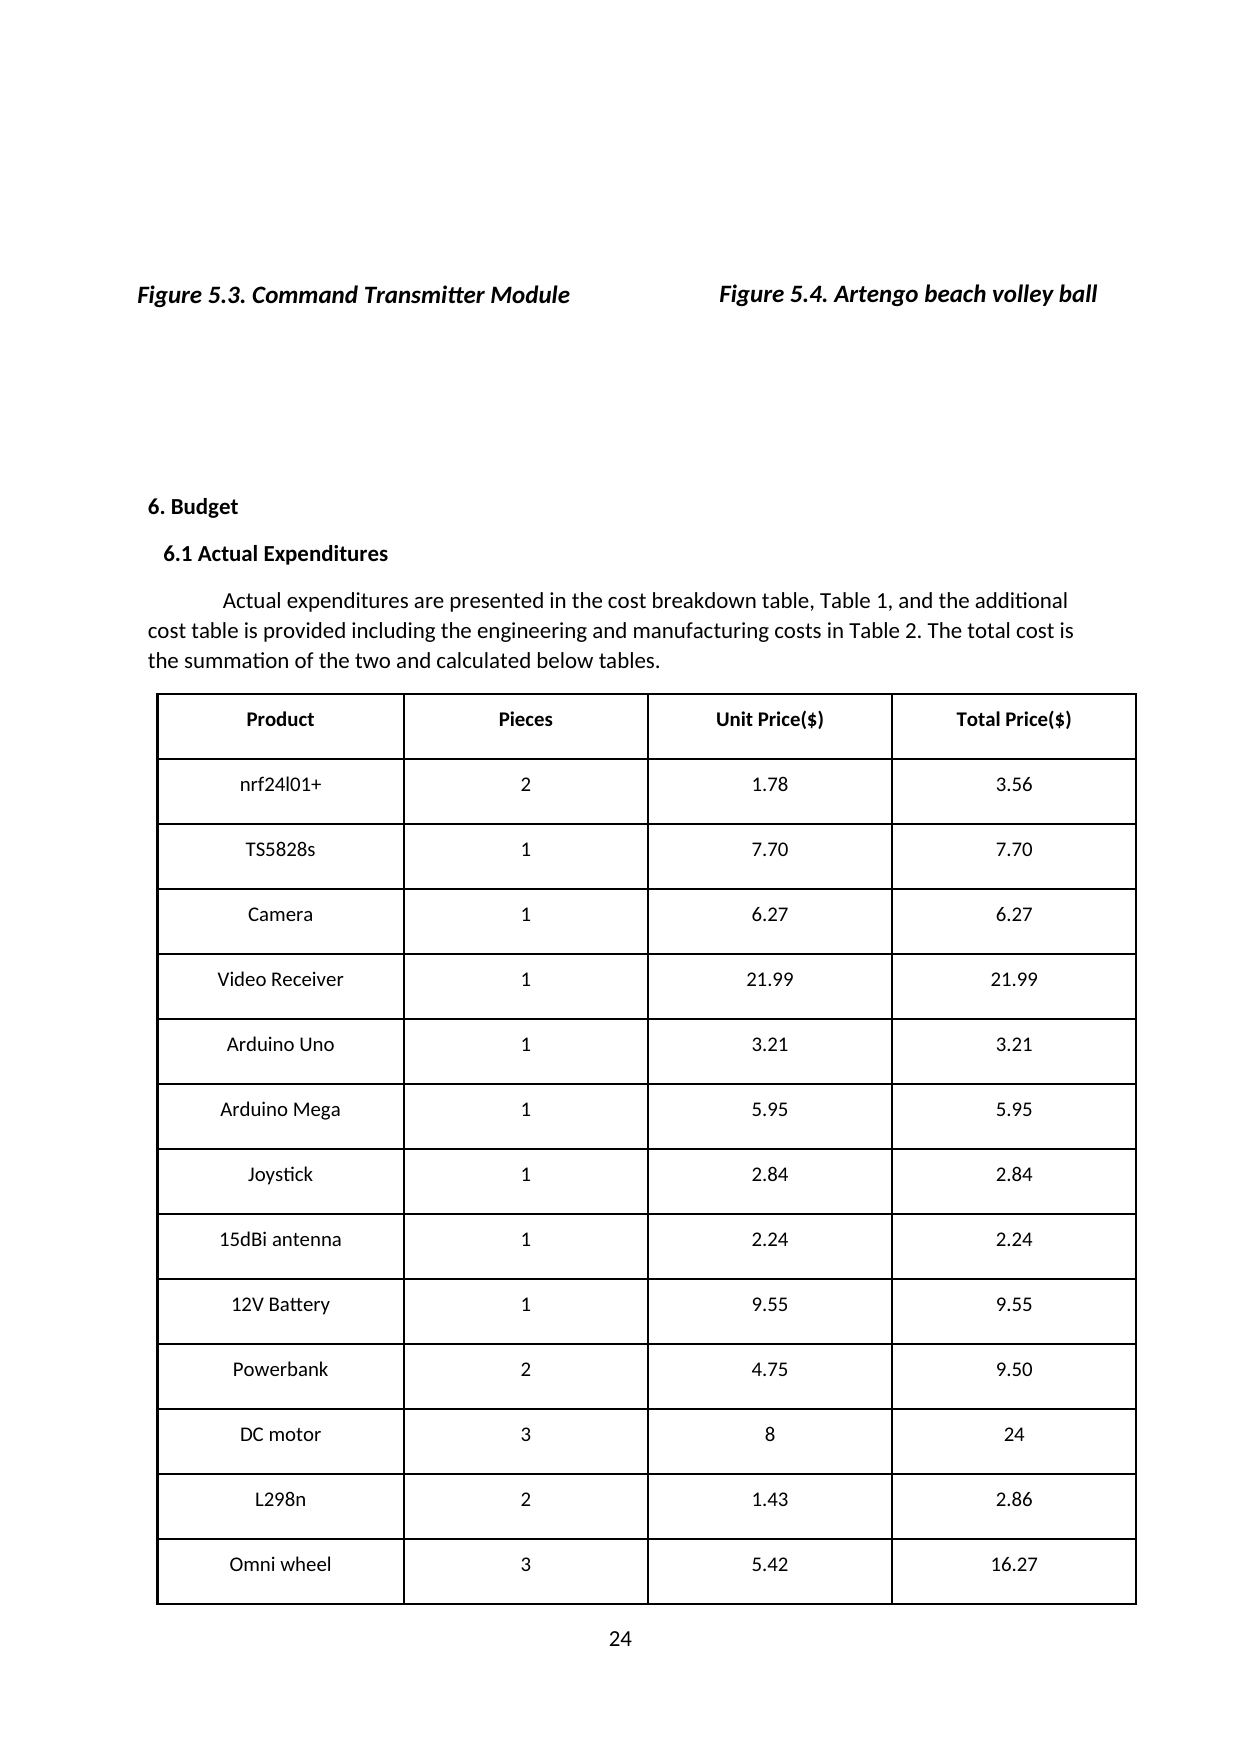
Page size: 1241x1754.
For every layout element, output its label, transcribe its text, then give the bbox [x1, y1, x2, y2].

table_cell 2.86 [893, 1475, 1135, 1538]
table_cell 1 [405, 1215, 647, 1278]
table_cell 1.78 [649, 760, 891, 823]
table_cell 21.99 [649, 955, 891, 1018]
table_cell 2 [405, 1475, 647, 1538]
table_cell 3.21 [893, 1020, 1135, 1083]
table_cell 2 [405, 1345, 647, 1408]
table_cell DC motor [159, 1410, 403, 1473]
table_cell 5.95 [649, 1085, 891, 1148]
table_cell 2.24 [893, 1215, 1135, 1278]
table_cell 1 [405, 890, 647, 953]
table_cell 6.27 [649, 890, 891, 953]
table_cell Joystick [159, 1150, 403, 1213]
table_cell 1.43 [649, 1475, 891, 1538]
table_cell Powerbank [159, 1345, 403, 1408]
table_cell 5.95 [893, 1085, 1135, 1148]
table_cell 24 [893, 1410, 1135, 1473]
table_cell 2.84 [649, 1150, 891, 1213]
table_cell 12V Battery [159, 1280, 403, 1343]
table_cell 9.50 [893, 1345, 1135, 1408]
table_cell 3 [405, 1410, 647, 1473]
table_header Pieces [405, 695, 647, 758]
table_cell 7.70 [893, 825, 1135, 888]
table_header Product [159, 695, 403, 758]
table_cell Arduino Uno [159, 1020, 403, 1083]
table_cell 15dBi antenna [159, 1215, 403, 1278]
table_cell L298n [159, 1475, 403, 1538]
table_cell 2 [405, 760, 647, 823]
table_cell 1 [405, 955, 647, 1018]
table_cell 2.84 [893, 1150, 1135, 1213]
text 6.1 Actual Expenditures [148, 539, 1093, 567]
table_cell 5.42 [649, 1540, 891, 1603]
table_cell 7.70 [649, 825, 891, 888]
table_cell 2.24 [649, 1215, 891, 1278]
table_cell 9.55 [649, 1280, 891, 1343]
table_cell TS5828s [159, 825, 403, 888]
table_cell nrf24l01+ [159, 760, 403, 823]
table_cell 4.75 [649, 1345, 891, 1408]
table_cell 9.55 [893, 1280, 1135, 1343]
table_header Unit Price($) [649, 695, 891, 758]
table_cell 1 [405, 1020, 647, 1083]
table_header Total Price($) [893, 695, 1135, 758]
table_cell 3 [405, 1540, 647, 1603]
table_cell 6.27 [893, 890, 1135, 953]
table_cell 1 [405, 1085, 647, 1148]
text 6. Budget [148, 492, 1093, 520]
table_cell 3.21 [649, 1020, 891, 1083]
table_cell 21.99 [893, 955, 1135, 1018]
table_cell 1 [405, 1150, 647, 1213]
table_cell Arduino Mega [159, 1085, 403, 1148]
table_cell 1 [405, 1280, 647, 1343]
table_cell 16.27 [893, 1540, 1135, 1603]
table_cell 1 [405, 825, 647, 888]
table_cell Camera [159, 890, 403, 953]
table_cell Omni wheel [159, 1540, 403, 1603]
table_cell Video Receiver [159, 955, 403, 1018]
table_cell 8 [649, 1410, 891, 1473]
text Actual expenditures are presented in the cost breakdown table, Table 1, and the additional cost table is provided including the engineering and manufacturing costs in Table 2. The total cost is the summation of the two and calculated below tables. [148, 586, 1093, 674]
table_cell 3.56 [893, 760, 1135, 823]
